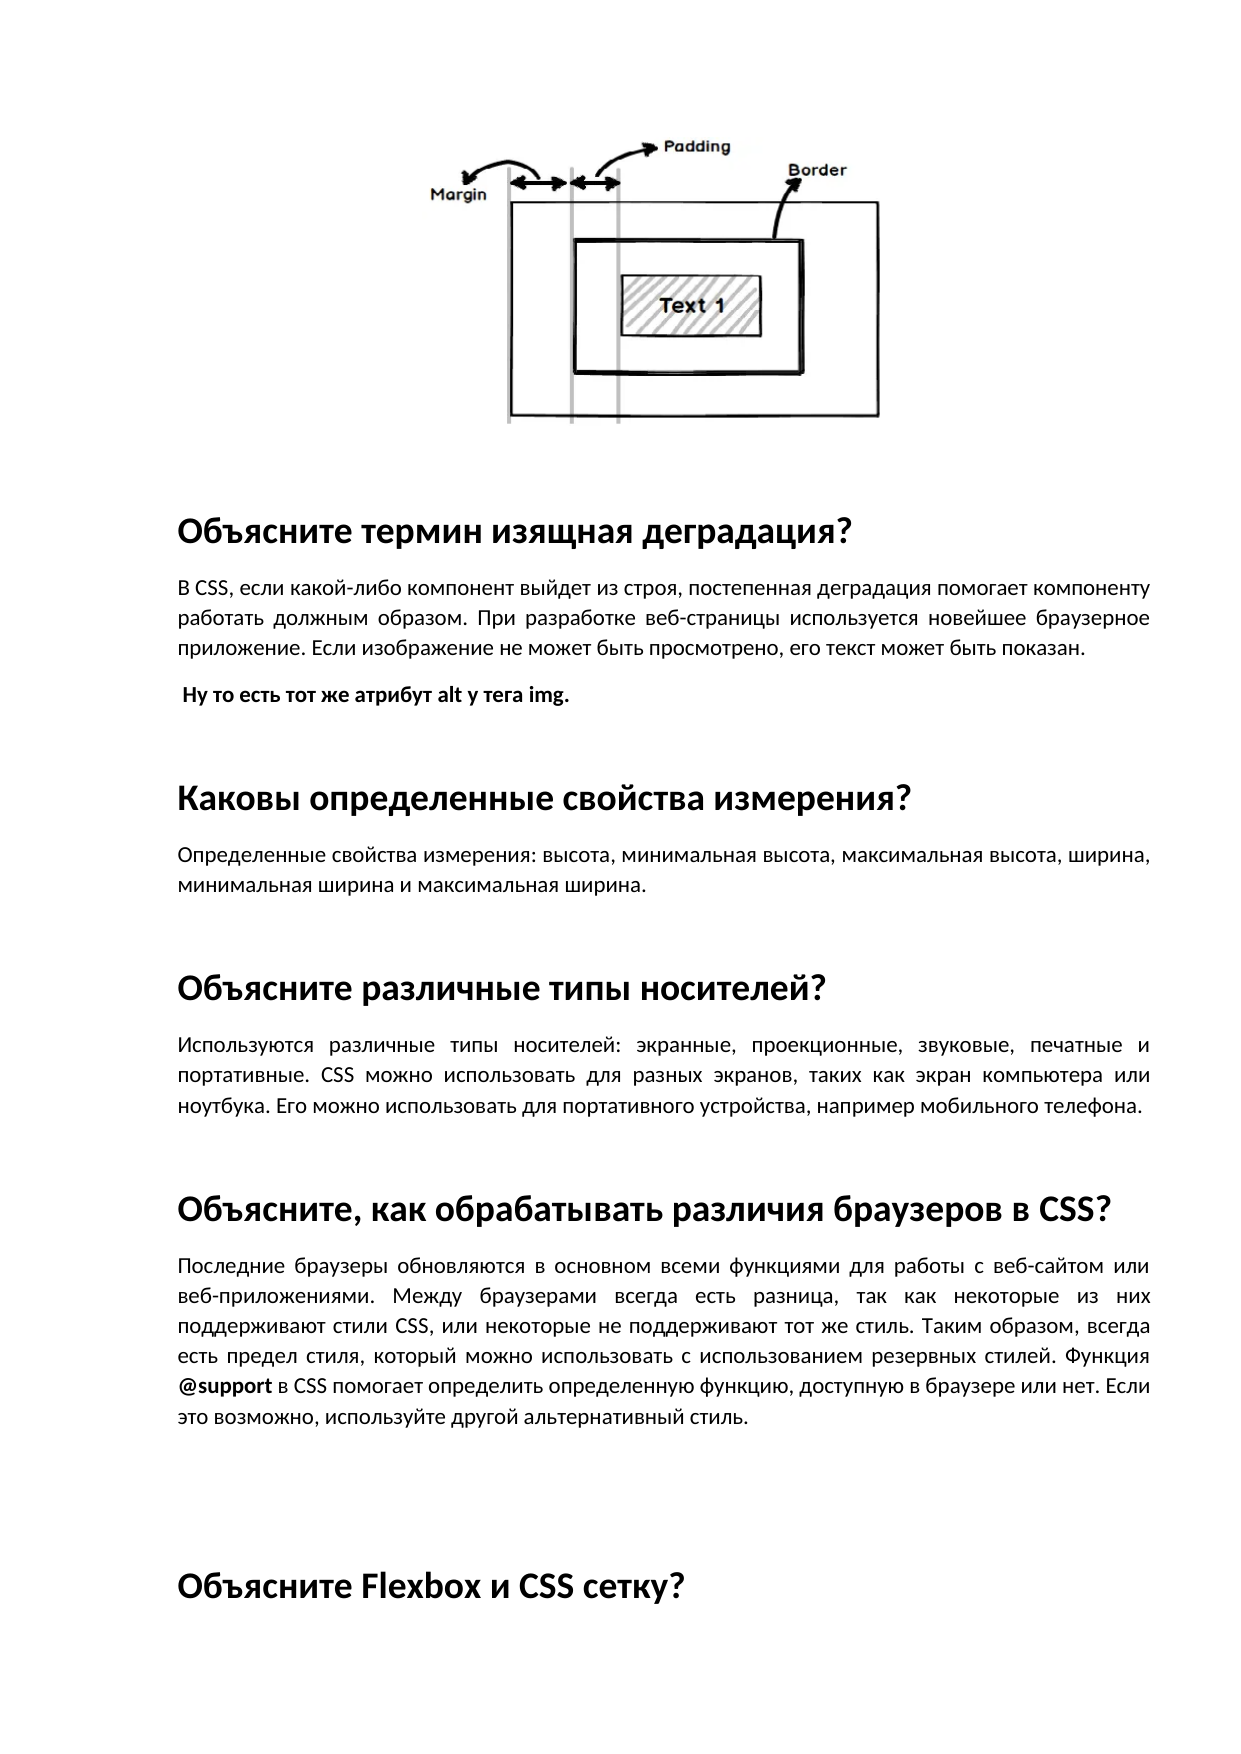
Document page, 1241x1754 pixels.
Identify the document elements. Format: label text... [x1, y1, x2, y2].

text Последние браузеры обновляются в основном всеми функциями для работы с веб-сайтом или веб-приложениями. Между браузерами всегда есть разница, так как некоторые из них поддерживают стили CSS, или некоторые не поддерживают тот же стиль. Таким образом, всегда есть предел стиля, который можно использовать с использованием резервных стилей. Функция @support в CSS помогает определить определенную функцию, доступную в браузере или нет. Если это возможно, используйте другой альтернативный стиль. [177, 1251, 1152, 1430]
text Ну то есть тот же атрибут alt у тега img. [177, 680, 1152, 708]
text Определенные свойства измерения: высота, минимальная высота, максимальная высота, ширина, минимальная ширина и максимальная ширина. [177, 840, 1152, 898]
text Объясните термин изящная деградация? [177, 507, 1152, 553]
text Каковы определенные свойства измерения? [177, 774, 1152, 820]
picture [420, 118, 909, 442]
text Объясните, как обрабатывать различия браузеров в CSS? [177, 1184, 1152, 1230]
text В CSS, если какой-либо компонент выйдет из строя, постепенная деградация помогает компоненту работать должным образом. При разработке веб-страницы используется новейшее браузерное приложение. Если изображение не может быть просмотрено, его текст может быть показан. [177, 573, 1152, 662]
text Используются различные типы носителей: экранные, проекционные, звуковые, печатные и портативные. CSS можно использовать для разных экранов, таких как экран компьютера или ноутбука. Его можно использовать для портативного устройства, например мобильного телефона. [177, 1030, 1152, 1119]
text Объясните Flexbox и CSS сетку? [177, 1562, 1152, 1607]
text Объясните различные типы носителей? [177, 964, 1152, 1010]
